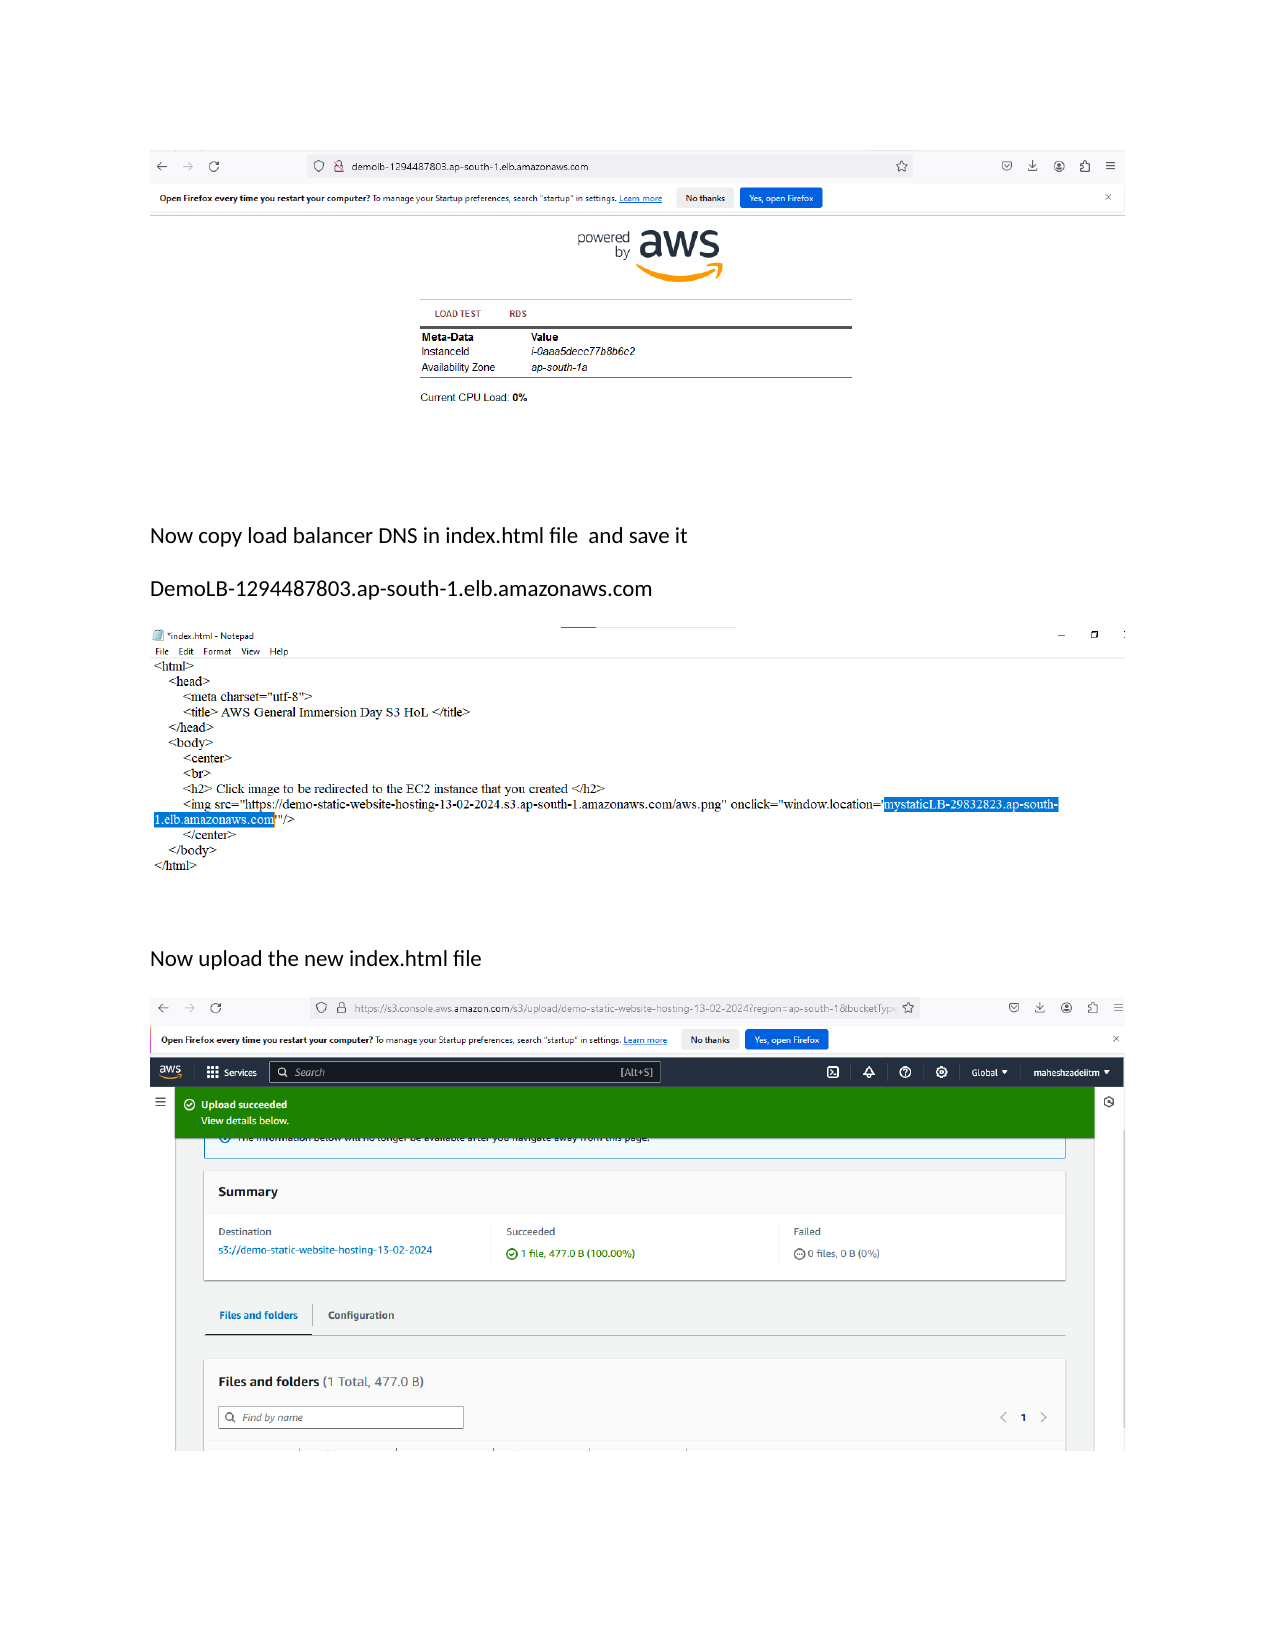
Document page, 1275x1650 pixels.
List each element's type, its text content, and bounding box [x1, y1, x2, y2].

picture [150, 627, 1125, 920]
text Now upload the new index.html file [150, 944, 1125, 973]
text DemoLB-1294487803.ap-south-1.elb.amazonaws.com [150, 574, 1125, 603]
text Now copy load balancer DNS in index.html file and save it [150, 522, 1125, 549]
picture [150, 997, 1125, 1451]
picture [150, 150, 1125, 497]
